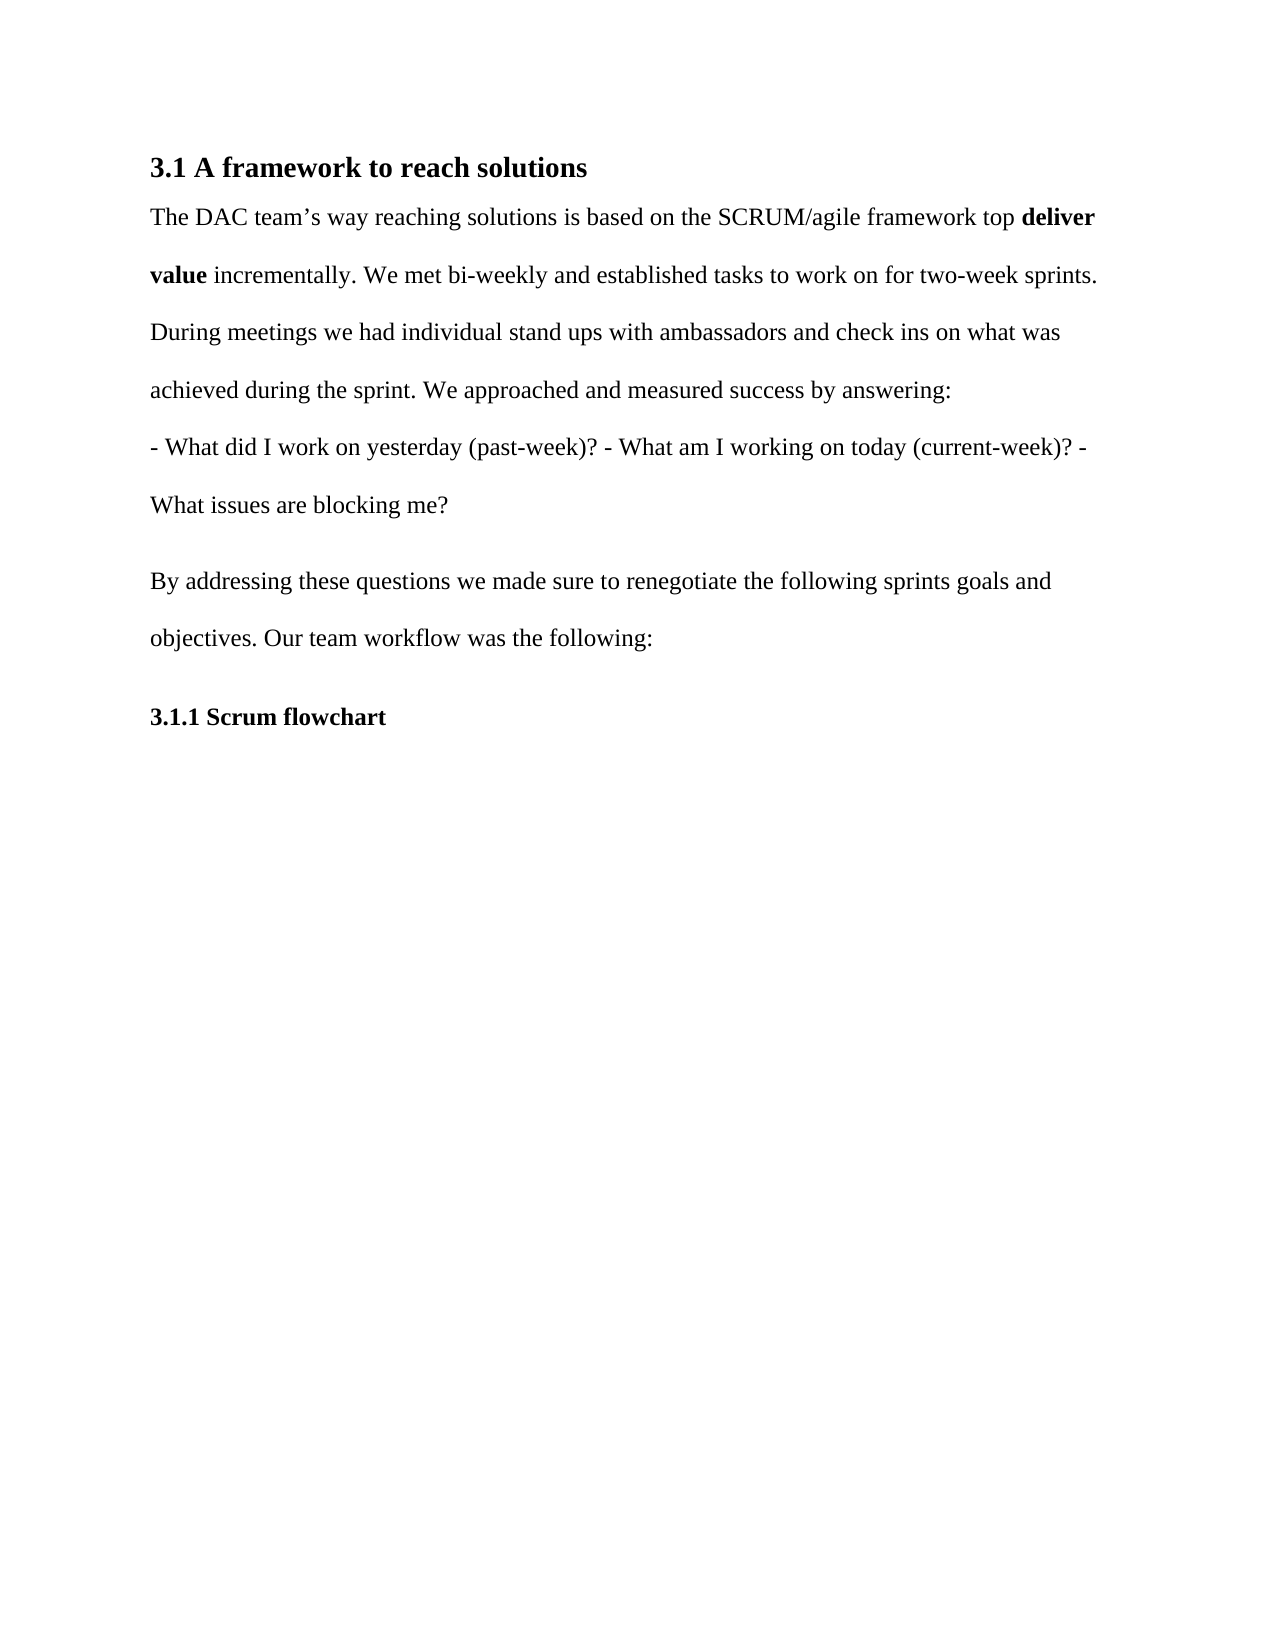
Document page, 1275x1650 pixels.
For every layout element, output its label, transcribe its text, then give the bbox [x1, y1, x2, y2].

subtitle 3.1.1 Scrum flowchart [150, 702, 1125, 731]
text The DAC team’s way reaching solutions is based on the SCRUM/agile framework top deliver value incrementally. We met bi-weekly and established tasks to work on for two-week sprints. During meetings we had individual stand ups with ambassadors and check ins on what was achieved during the sprint. We approached and measured success by answering: - What did I work on yesterday (past-week)? - What am I working on today (current-week)? - What issues are blocking me? [150, 202, 1125, 518]
subtitle 3.1 A framework to reach solutions [150, 150, 1125, 183]
text By addressing these questions we made sure to renegotiate the following sprints goals and objectives. Our team workflow was the following: [150, 566, 1125, 652]
